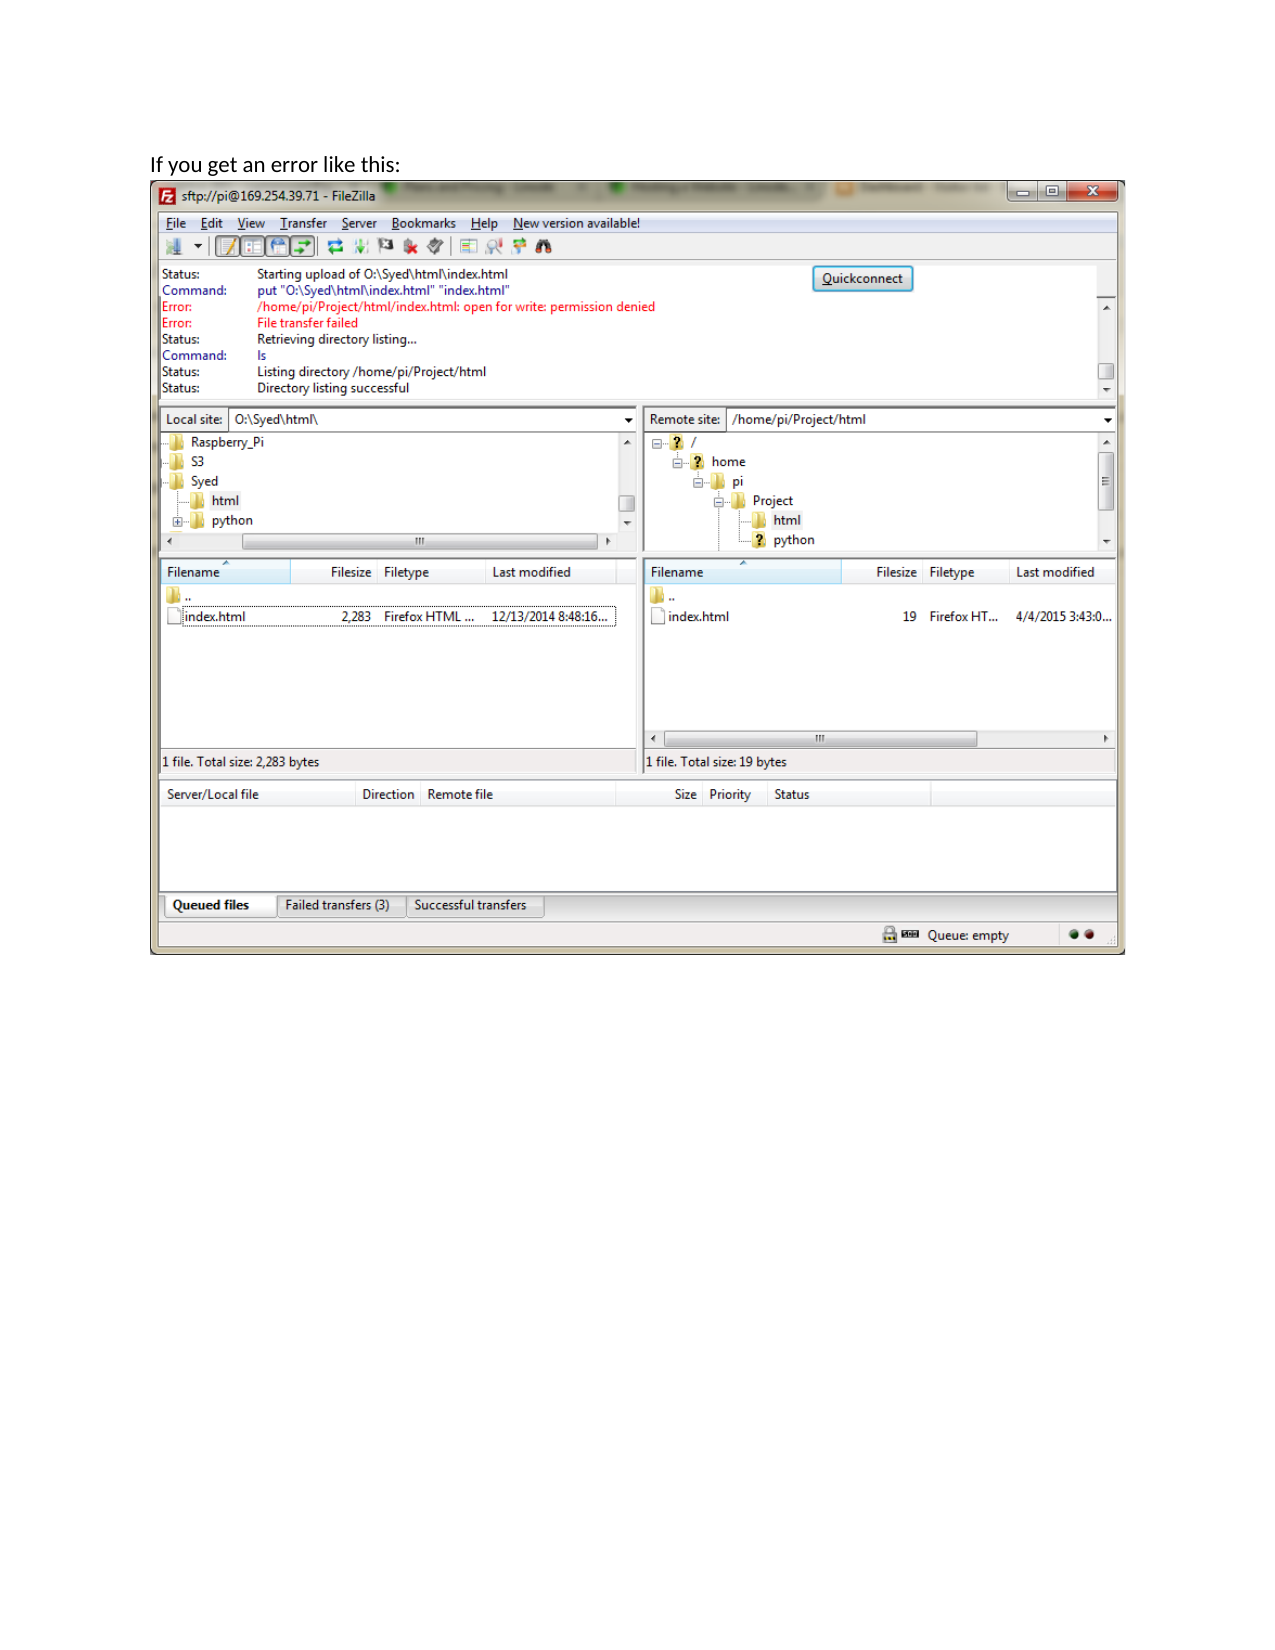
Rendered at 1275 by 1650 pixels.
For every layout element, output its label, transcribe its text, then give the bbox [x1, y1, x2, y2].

text If you get an error like this: [150, 150, 1125, 180]
picture [150, 180, 1125, 955]
